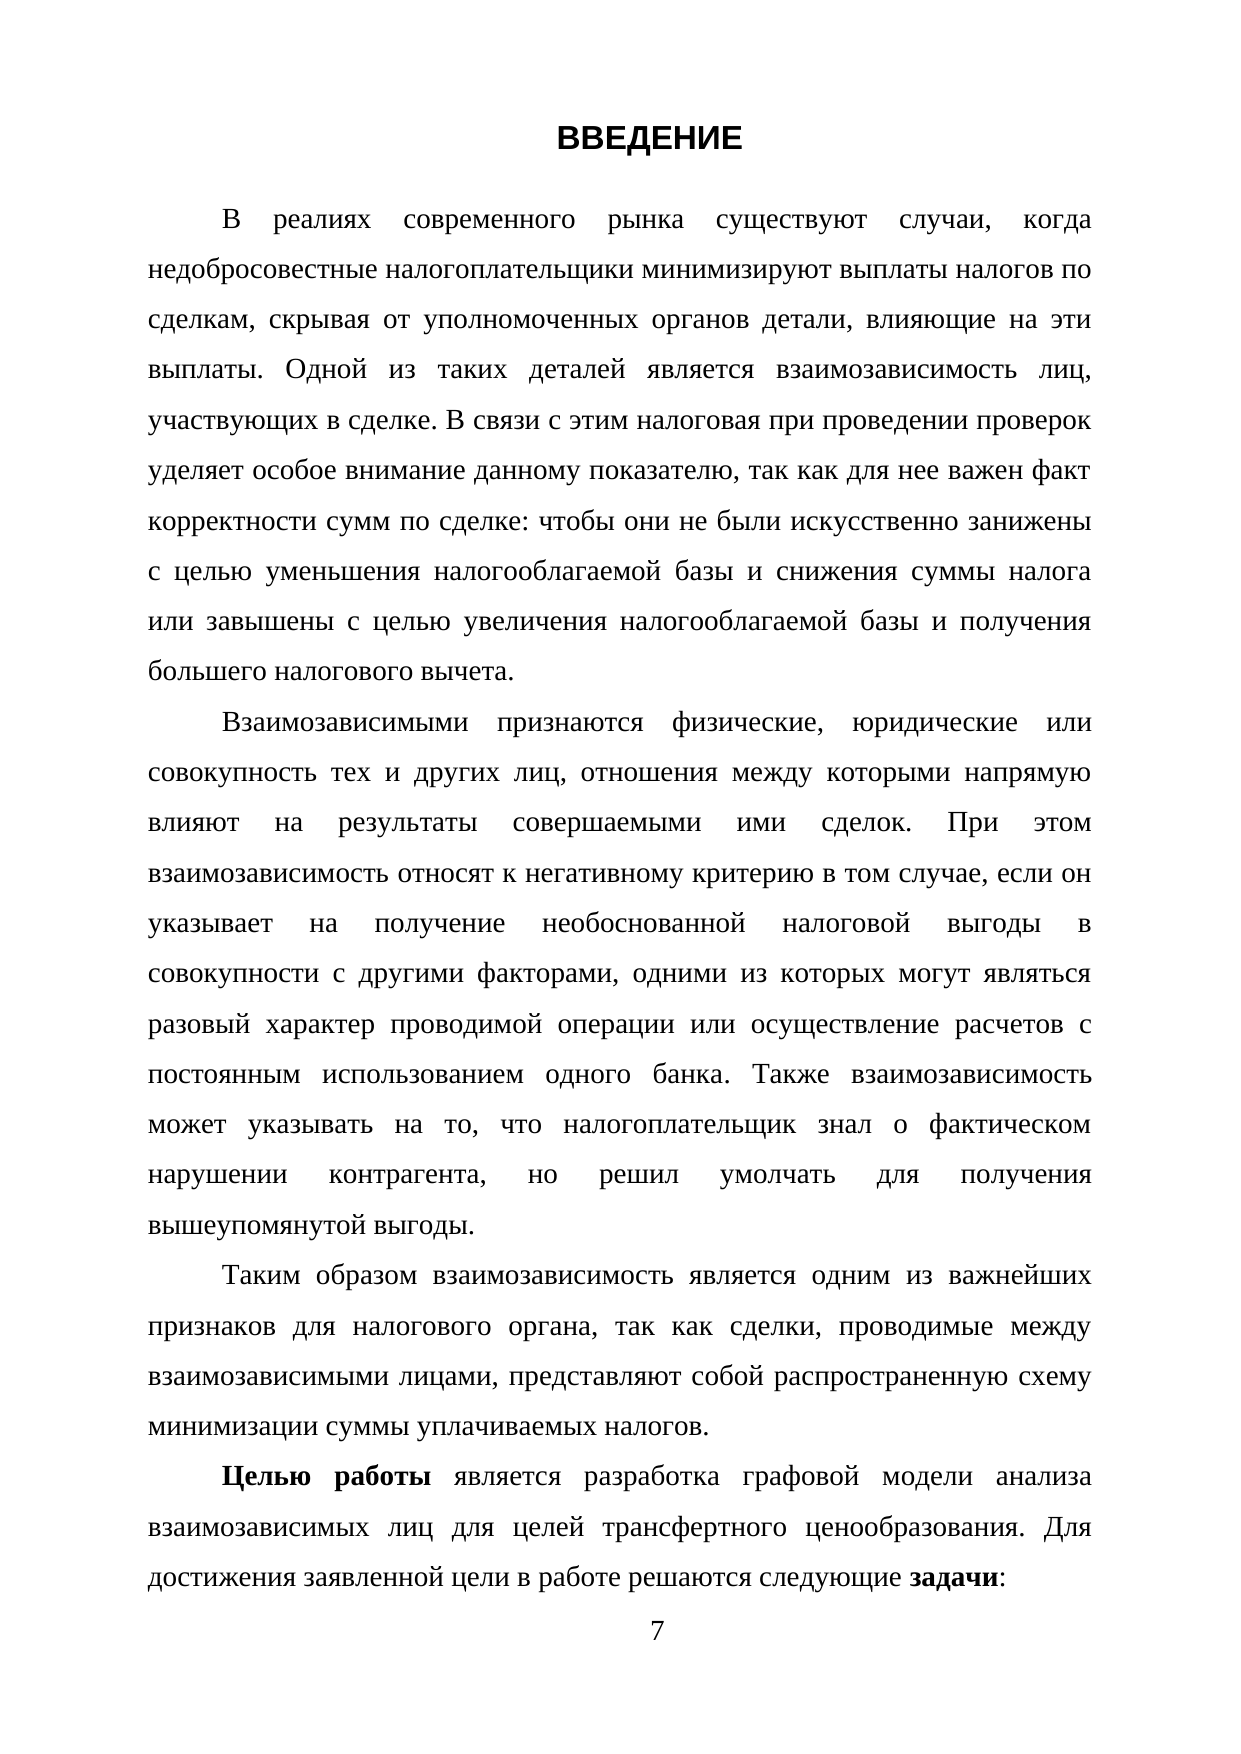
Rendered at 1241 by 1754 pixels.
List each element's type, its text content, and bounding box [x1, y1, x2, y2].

text Взаимозависимыми признаются физические, юридические или совокупность тех и других лиц, отношения между которыми напрямую влияют на результаты совершаемыми ими сделок. При этом взаимозависимость относят к негативному критерию в том случае, если он указывает на получение необоснованной налоговой выгоды в совокупности с другими факторами, одними из которых могут являться разовый характер проводимой операции или осуществление расчетов с постоянным использованием одного банка. Также взаимозависимость может указывать на то, что налогоплательщик знал о фактическом нарушении контрагента, но решил умолчать для получения вышеупомянутой выгоды. [148, 704, 1092, 1241]
text В реалиях современного рынка существуют случаи, когда недобросовестные налогоплательщики минимизируют выплаты налогов по сделкам, скрывая от уполномоченных органов детали, влияющие на эти выплаты. Одной из таких деталей является взаимозависимость лиц, участвующих в сделке. В связи с этим налоговая при проведении проверок уделяет особое внимание данному показателю, так как для нее важен факт корректности сумм по сделке: чтобы они не были искусственно занижены с целью уменьшения налогооблагаемой базы и снижения суммы налога или завышены с целью увеличения налогооблагаемой базы и получения большего налогового вычета. [148, 201, 1092, 687]
text Таким образом взаимозависимость является одним из важнейших признаков для налогового органа, так как сделки, проводимые между взаимозависимыми лицами, представляют собой распространенную схему минимизации суммы уплачиваемых налогов. [148, 1257, 1092, 1442]
list Введение [207, 118, 1092, 157]
text Целью работы является разработка графовой модели анализа взаимозависимых лиц для целей трансфертного ценообразования. Для достижения заявленной цели в работе решаются следующие задачи: [148, 1458, 1092, 1593]
